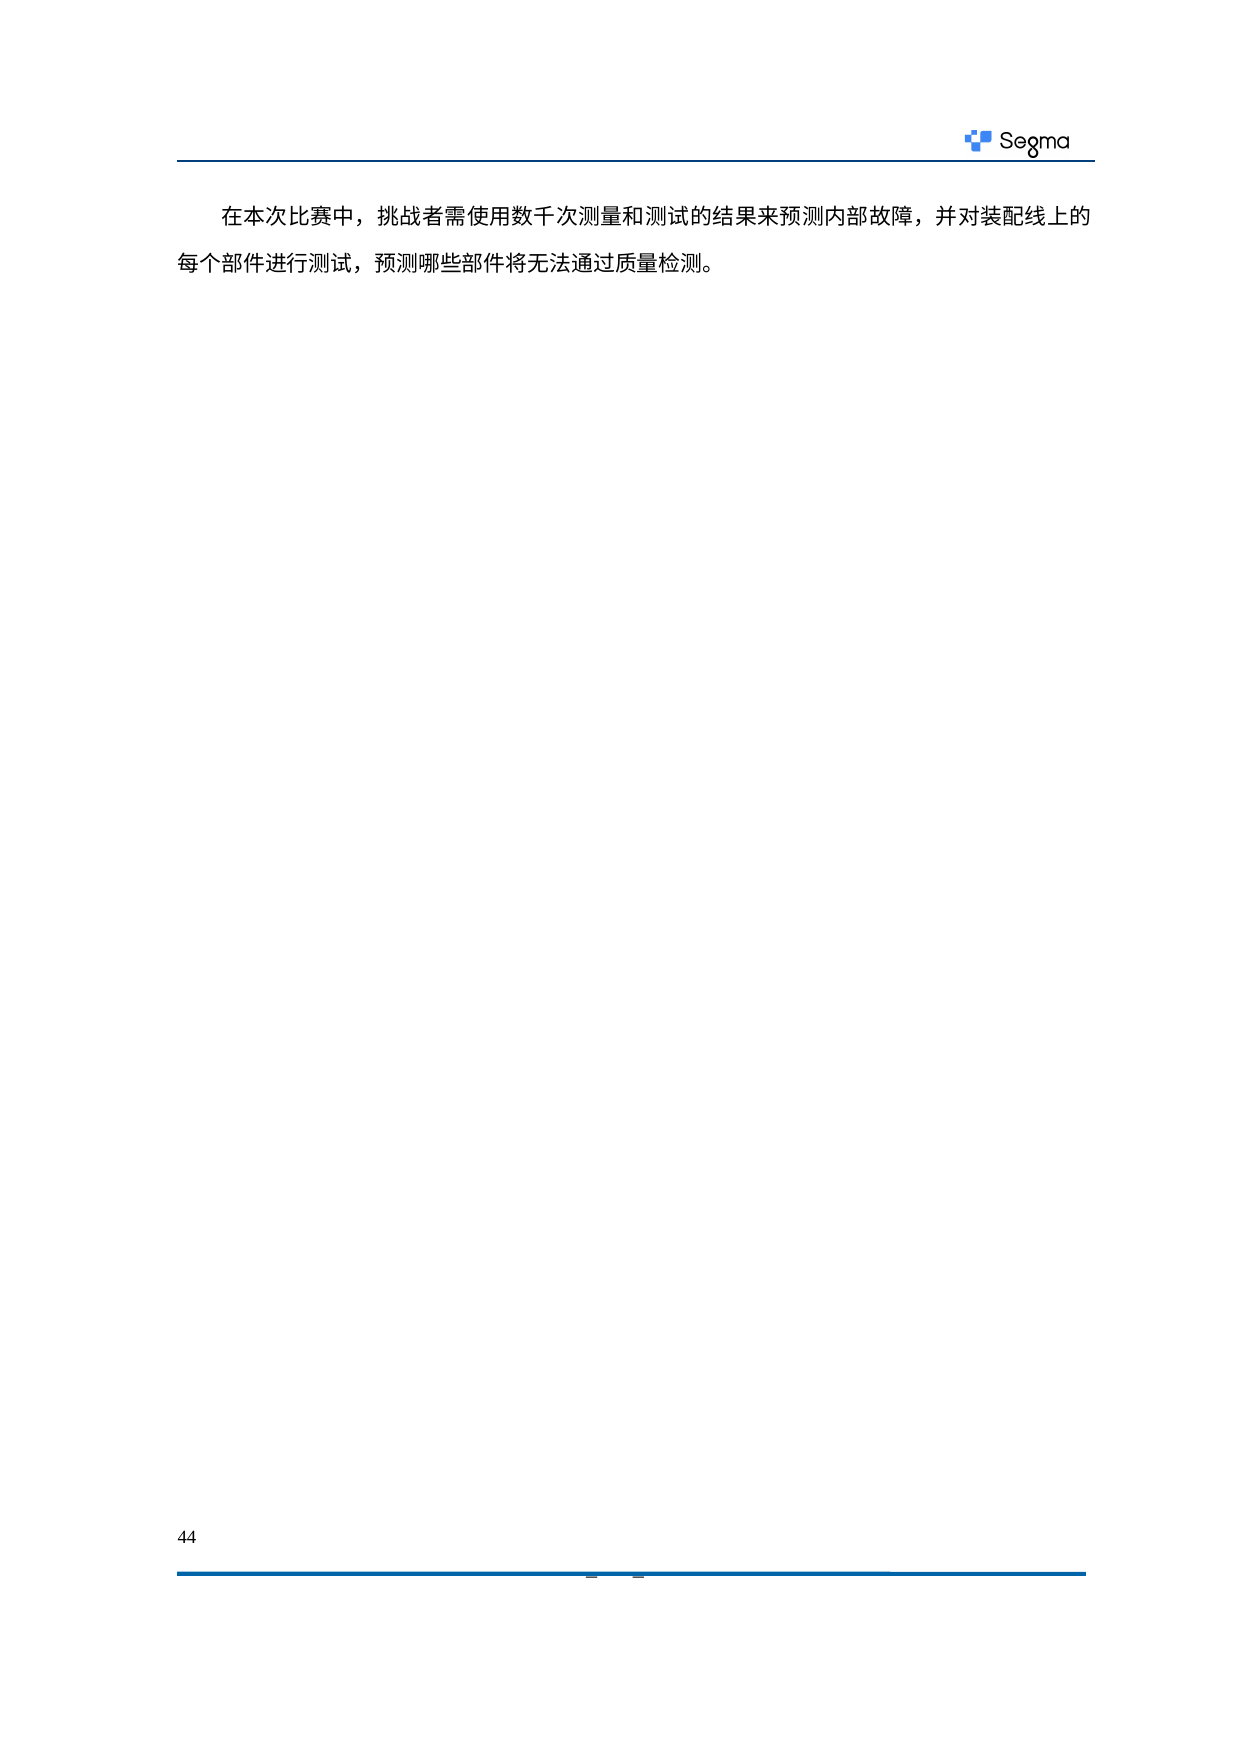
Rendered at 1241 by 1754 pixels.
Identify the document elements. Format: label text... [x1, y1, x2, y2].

text 在本次比赛中，挑战者需使用数千次测量和测试的结果来预测内部故障，并对装配线上的每个部件进行测试，预测哪些部件将无法通过质量检测。 [177, 199, 1092, 278]
picture [964, 130, 1069, 158]
